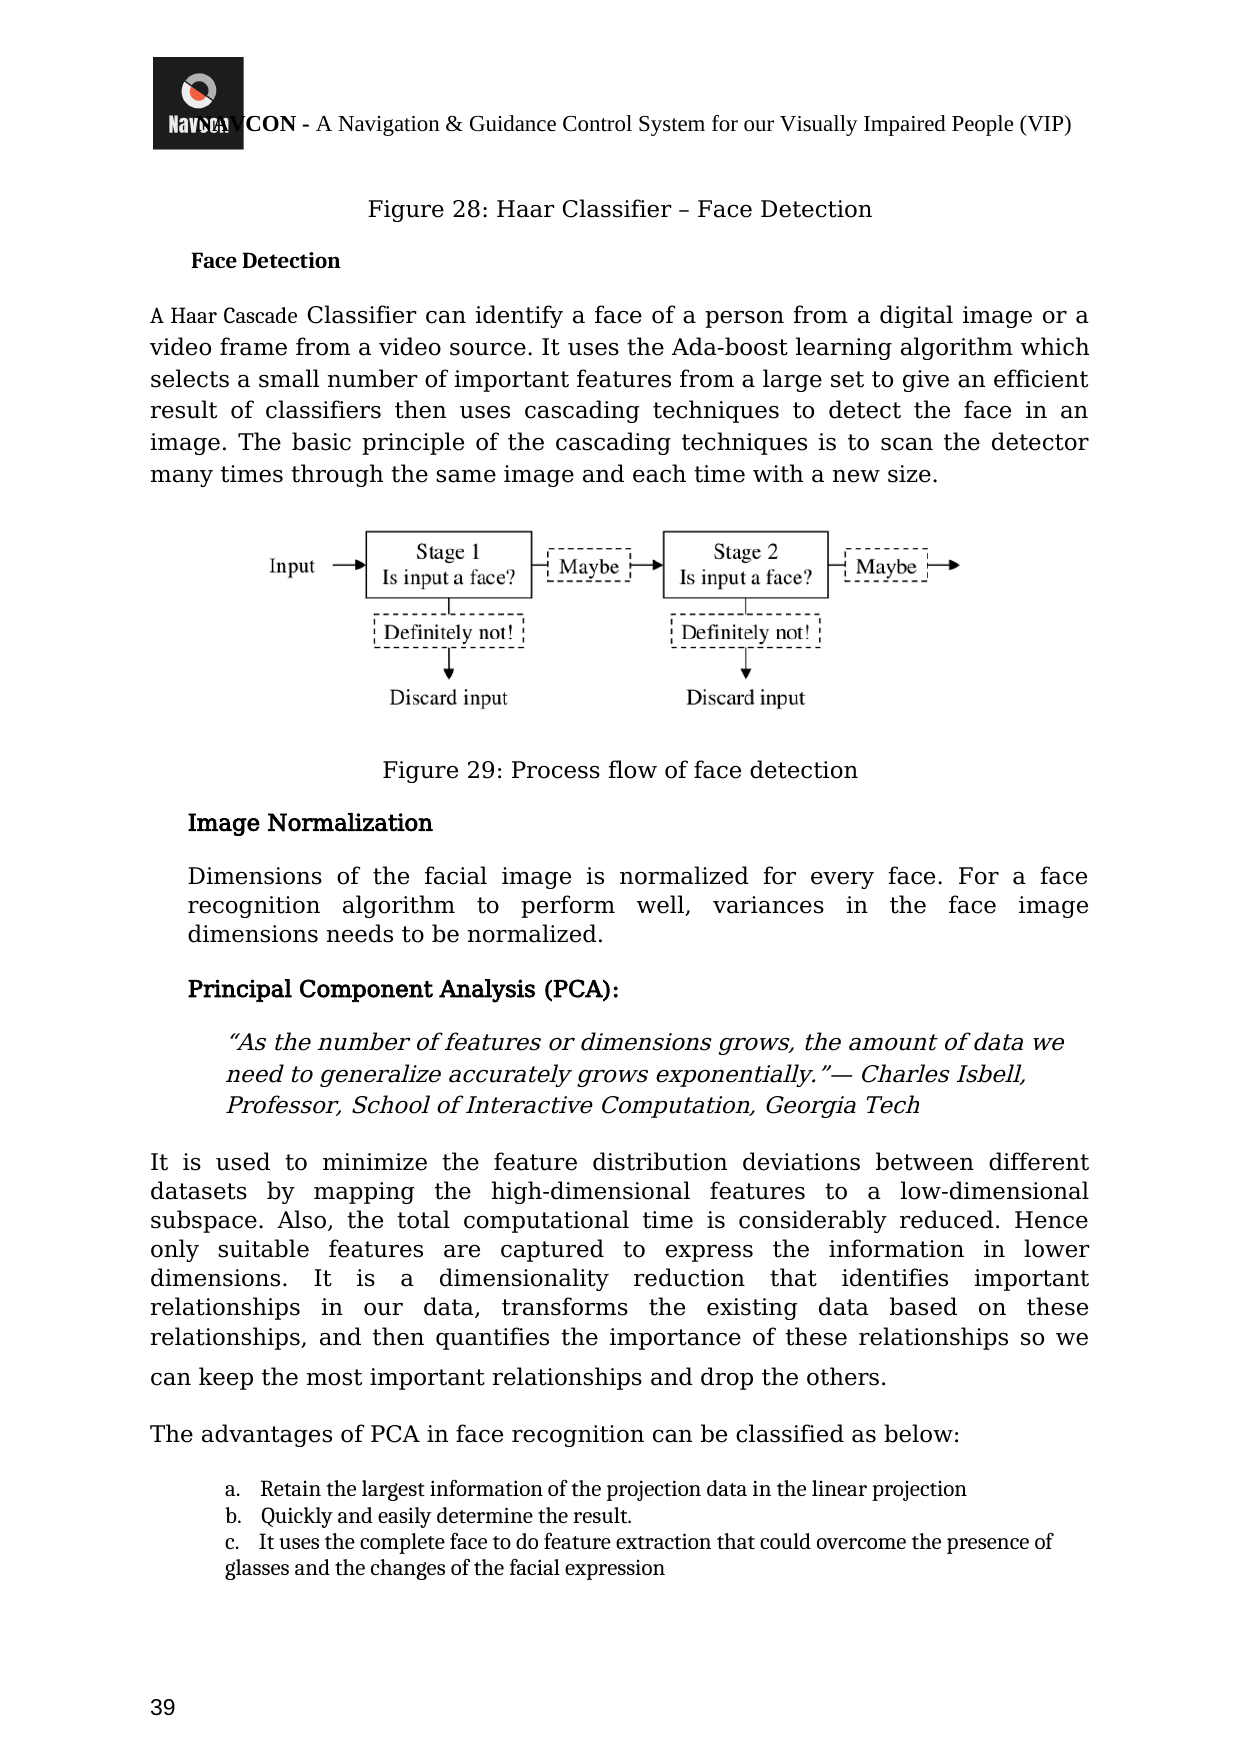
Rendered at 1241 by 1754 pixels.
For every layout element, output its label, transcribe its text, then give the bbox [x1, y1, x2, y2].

picture [153, 57, 244, 150]
text Image Normalization [187, 808, 1090, 835]
text It is used to minimize the feature distribution deviations between different datasets by mapping the high-dimensional features to a low-dimensional subspace. Also, the total computational time is considerably reduced. Hence only suitable features are captured to express the information in lower dimensions. It is a dimensionality reduction that identifies important relationships in our data, transforms the existing data based on these relationships, and then quantifies the importance of these relationships so we can keep the most important relationships and drop the others. [150, 1148, 1090, 1392]
text The advantages of PCA in face recognition can be classified as below: [150, 1419, 1090, 1447]
picture [222, 515, 1018, 727]
text Figure 28: Haar Classifier – Face Detection [150, 195, 1090, 223]
text Face Detection [187, 248, 1090, 274]
text A Haar Cascade Classifier can identify a face of a person from a digital image or a video frame from a video source. It uses the Ada-boost learning algorithm which selects a small number of important features from a large set to give an efficient result of classifiers then uses cascading techniques to detect the face in an image. The basic principle of the cascading techniques is to scan the detector many times through the same image and each time with a new size. [150, 301, 1090, 365]
text a. Retain the largest information of the projection data in the linear projection [225, 1476, 1090, 1502]
text Principal Component Analysis (PCA): [187, 974, 1090, 1002]
text Figure 29: Process flow of face detection [150, 755, 1090, 783]
text “As the number of features or dimensions grows, the amount of data we need to generalize accurately grows exponentially.”— Charles Isbell, Professor, School of Interactive Computation, Georgia Tech [225, 1028, 1090, 1119]
text A Haar Cascade Classifier can identify a face of a person from a digital image or a video frame from a video source. It uses the Ada-boost learning algorithm which selects a small number of important features from a large set to give an efficient result of classifiers then uses cascading techniques to detect the face in an image. The basic principle of the cascading techniques is to scan the detector many times through the same image and each time with a new size. [150, 455, 1090, 487]
text Dimensions of the facial image is normalized for every face. For a face recognition algorithm to perform well, variances in the face image dimensions needs to be normalized. [187, 862, 1090, 947]
text b. Quickly and easily determine the result. [225, 1502, 1090, 1529]
text c. It uses the complete face to do feature extraction that could overcome the presence of glasses and the changes of the facial expression [225, 1529, 1090, 1581]
